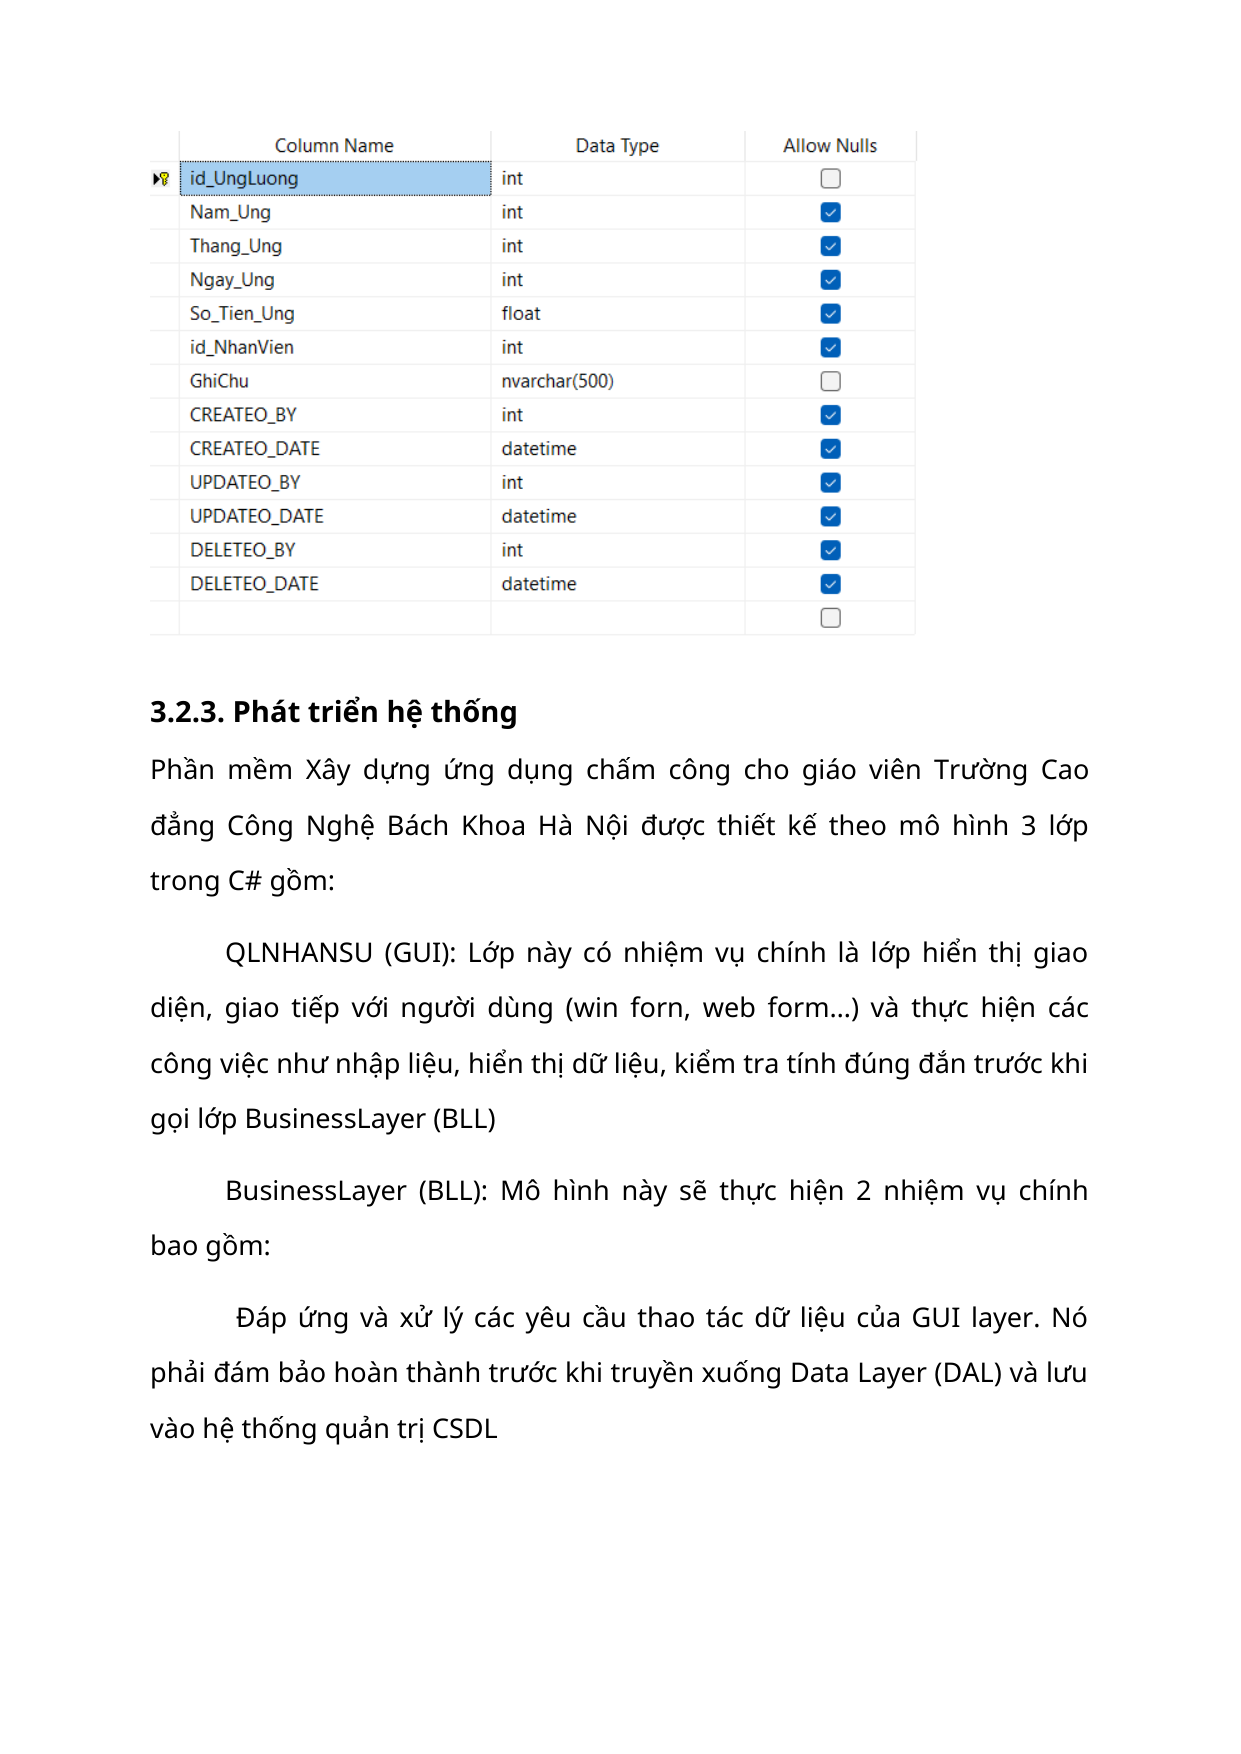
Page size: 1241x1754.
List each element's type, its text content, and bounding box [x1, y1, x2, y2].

text Phần mềm Xây dựng ứng dụng chấm công cho giáo viên Trường Cao đẳng Công Nghệ Bách Khoa Hà Nội được thiết kế theo mô hình 3 lớp trong C# gồm: [150, 751, 1090, 898]
text Đáp ứng và xử lý các yêu cầu thao tác dữ liệu của GUI layer. Nó phải đám bảo hoàn thành trước khi truyền xuống Data Layer (DAL) và lưu vào hệ thống quản trị CSDL [150, 1299, 1090, 1446]
picture [150, 131, 936, 673]
text BusinessLayer (BLL): Mô hình này sẽ thực hiện 2 nhiệm vụ chính bao gồm: [150, 1171, 1090, 1263]
text 3.2.3. Phát triển hệ thống [150, 691, 1090, 731]
text QLNHANSU (GUI): Lớp này có nhiệm vụ chính là lớp hiển thị giao diện, giao tiếp với người dùng (win forn, web form…) và thực hiện các công việc như nhập liệu, hiển thị dữ liệu, kiểm tra tính đúng đắn trước khi gọi lớp BusinessLayer (BLL) [150, 933, 1090, 1136]
